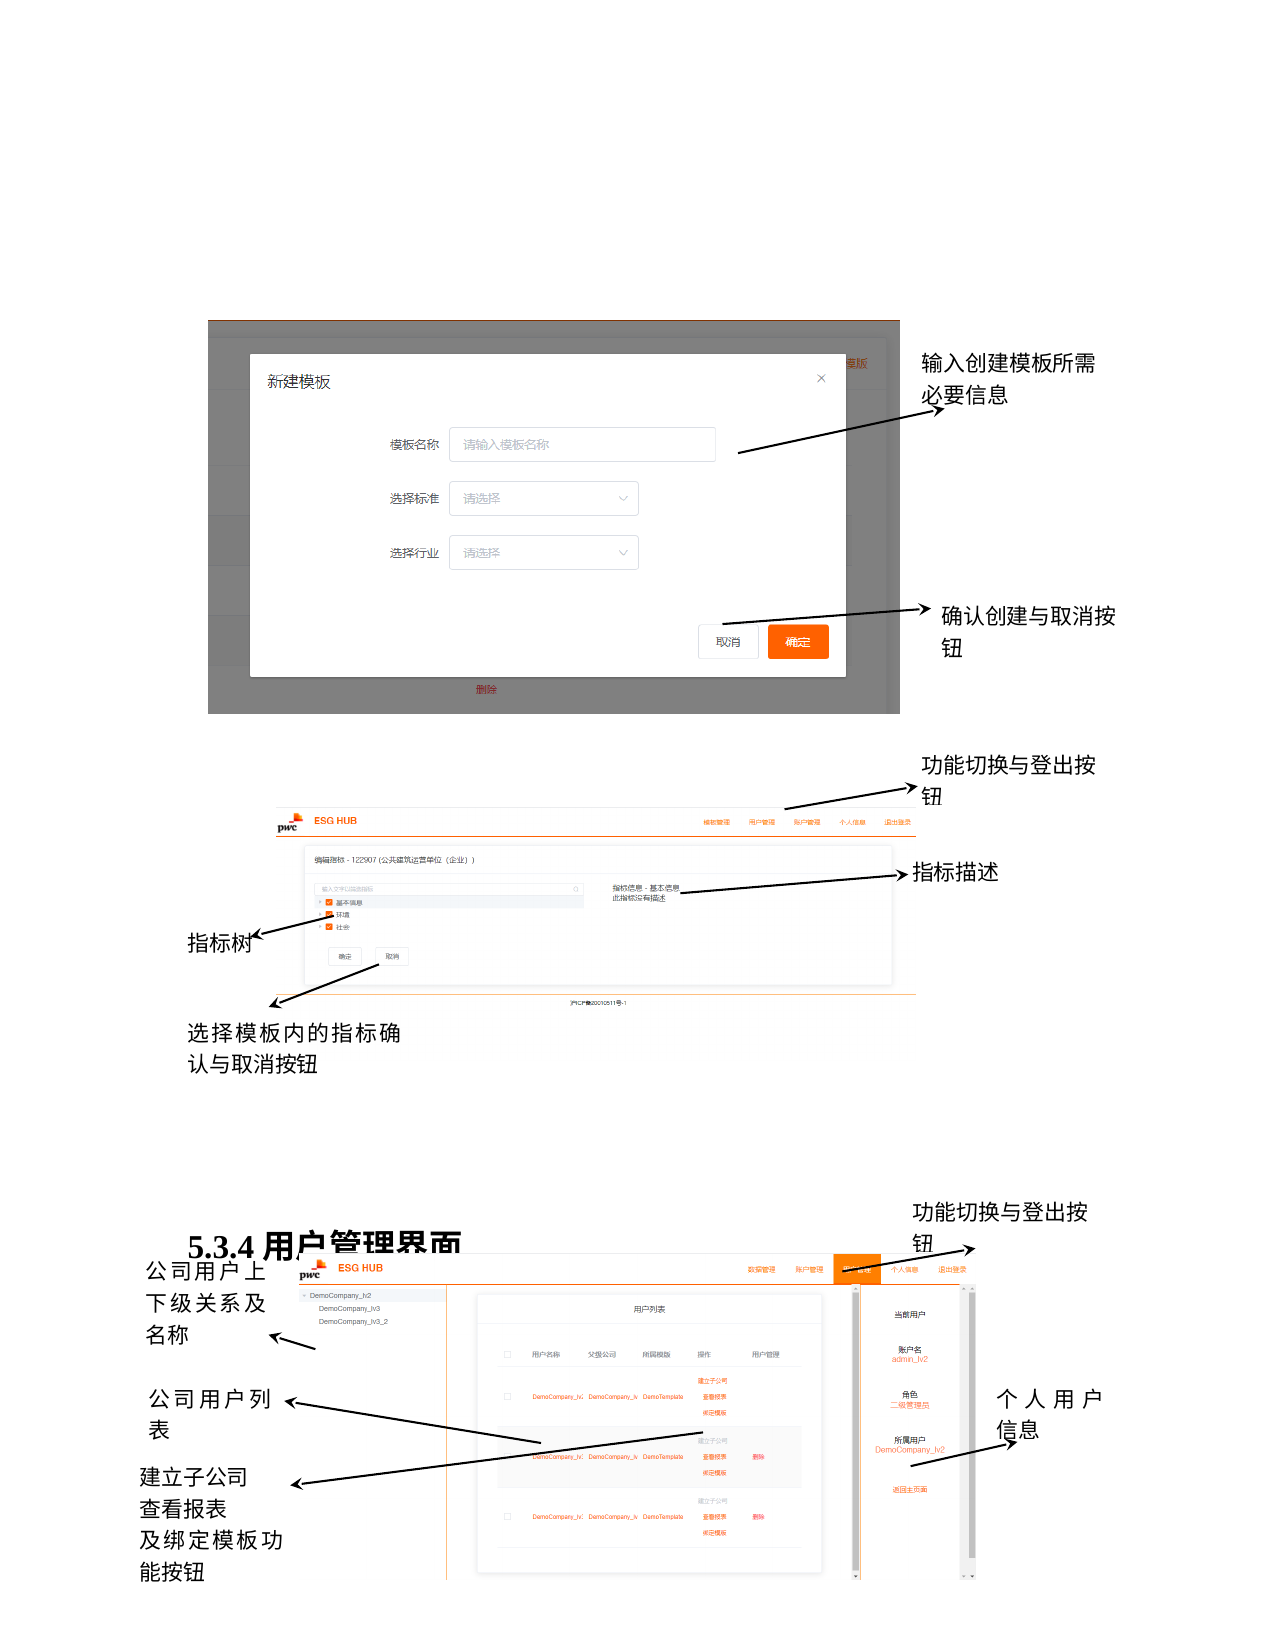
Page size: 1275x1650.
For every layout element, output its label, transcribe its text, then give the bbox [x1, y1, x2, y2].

subtitle 5.3.4 用户管理界面 [187, 1220, 1088, 1268]
picture [299, 1253, 976, 1580]
picture [208, 320, 900, 714]
picture [276, 807, 916, 1061]
